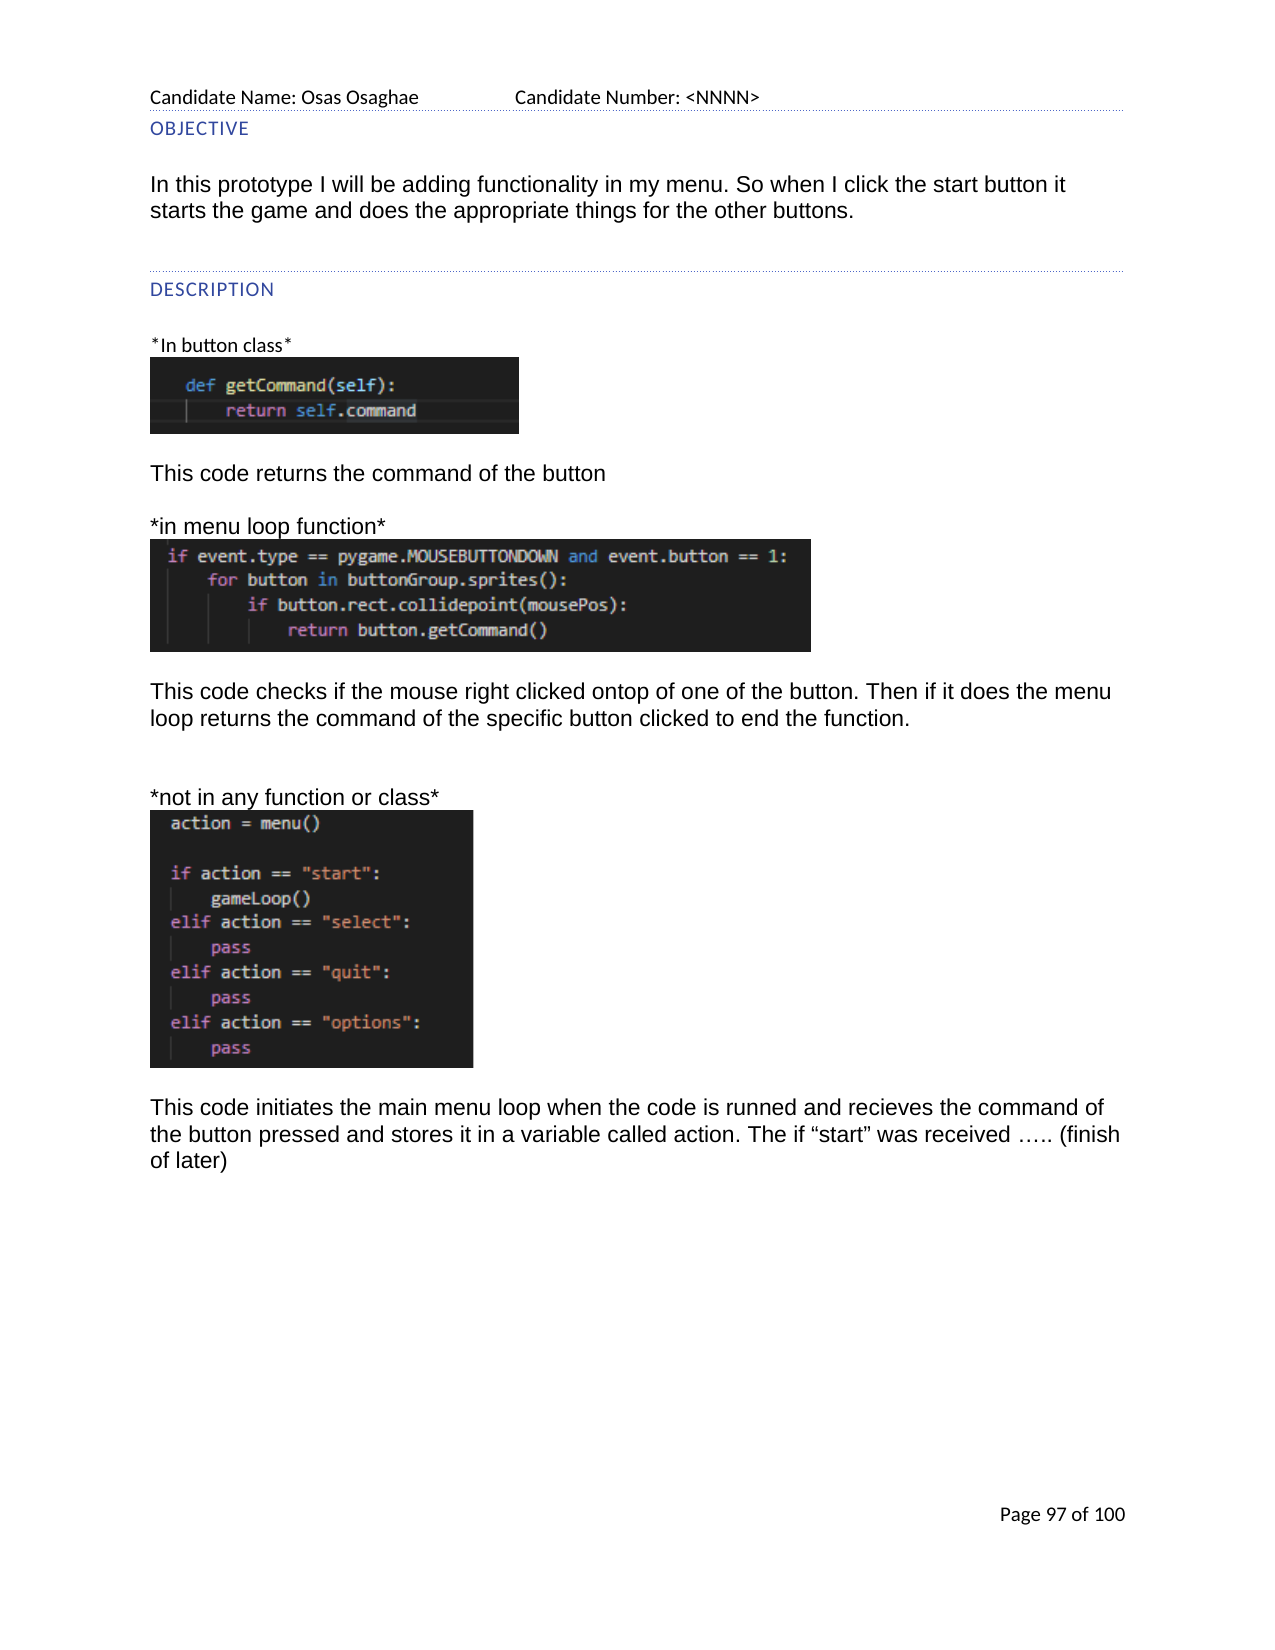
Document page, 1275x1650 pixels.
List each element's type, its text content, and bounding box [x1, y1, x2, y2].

subtitle Objective [150, 109, 1125, 141]
text This code returns the command of the button [150, 460, 1125, 487]
picture [150, 810, 474, 1068]
picture [150, 539, 811, 652]
text In this prototype I will be adding functionality in my menu. So when I click the start button it starts the game and does the appropriate things for the other buttons. [150, 171, 1125, 223]
text *In button class* [150, 332, 1125, 357]
subtitle Description [150, 271, 1125, 302]
text *not in any function or class* [150, 784, 1125, 810]
picture [150, 357, 519, 434]
text *in menu loop function* [150, 513, 1125, 539]
text This code initiates the main menu loop when the code is runned and recieves the command of the button pressed and stores it in a variable called action. The if “start” was received ….. (finish of later) [150, 1094, 1125, 1173]
text This code checks if the mouse right clicked ontop of one of the button. Then if it does the menu loop returns the command of the specific button clicked to end the function. [150, 678, 1125, 731]
